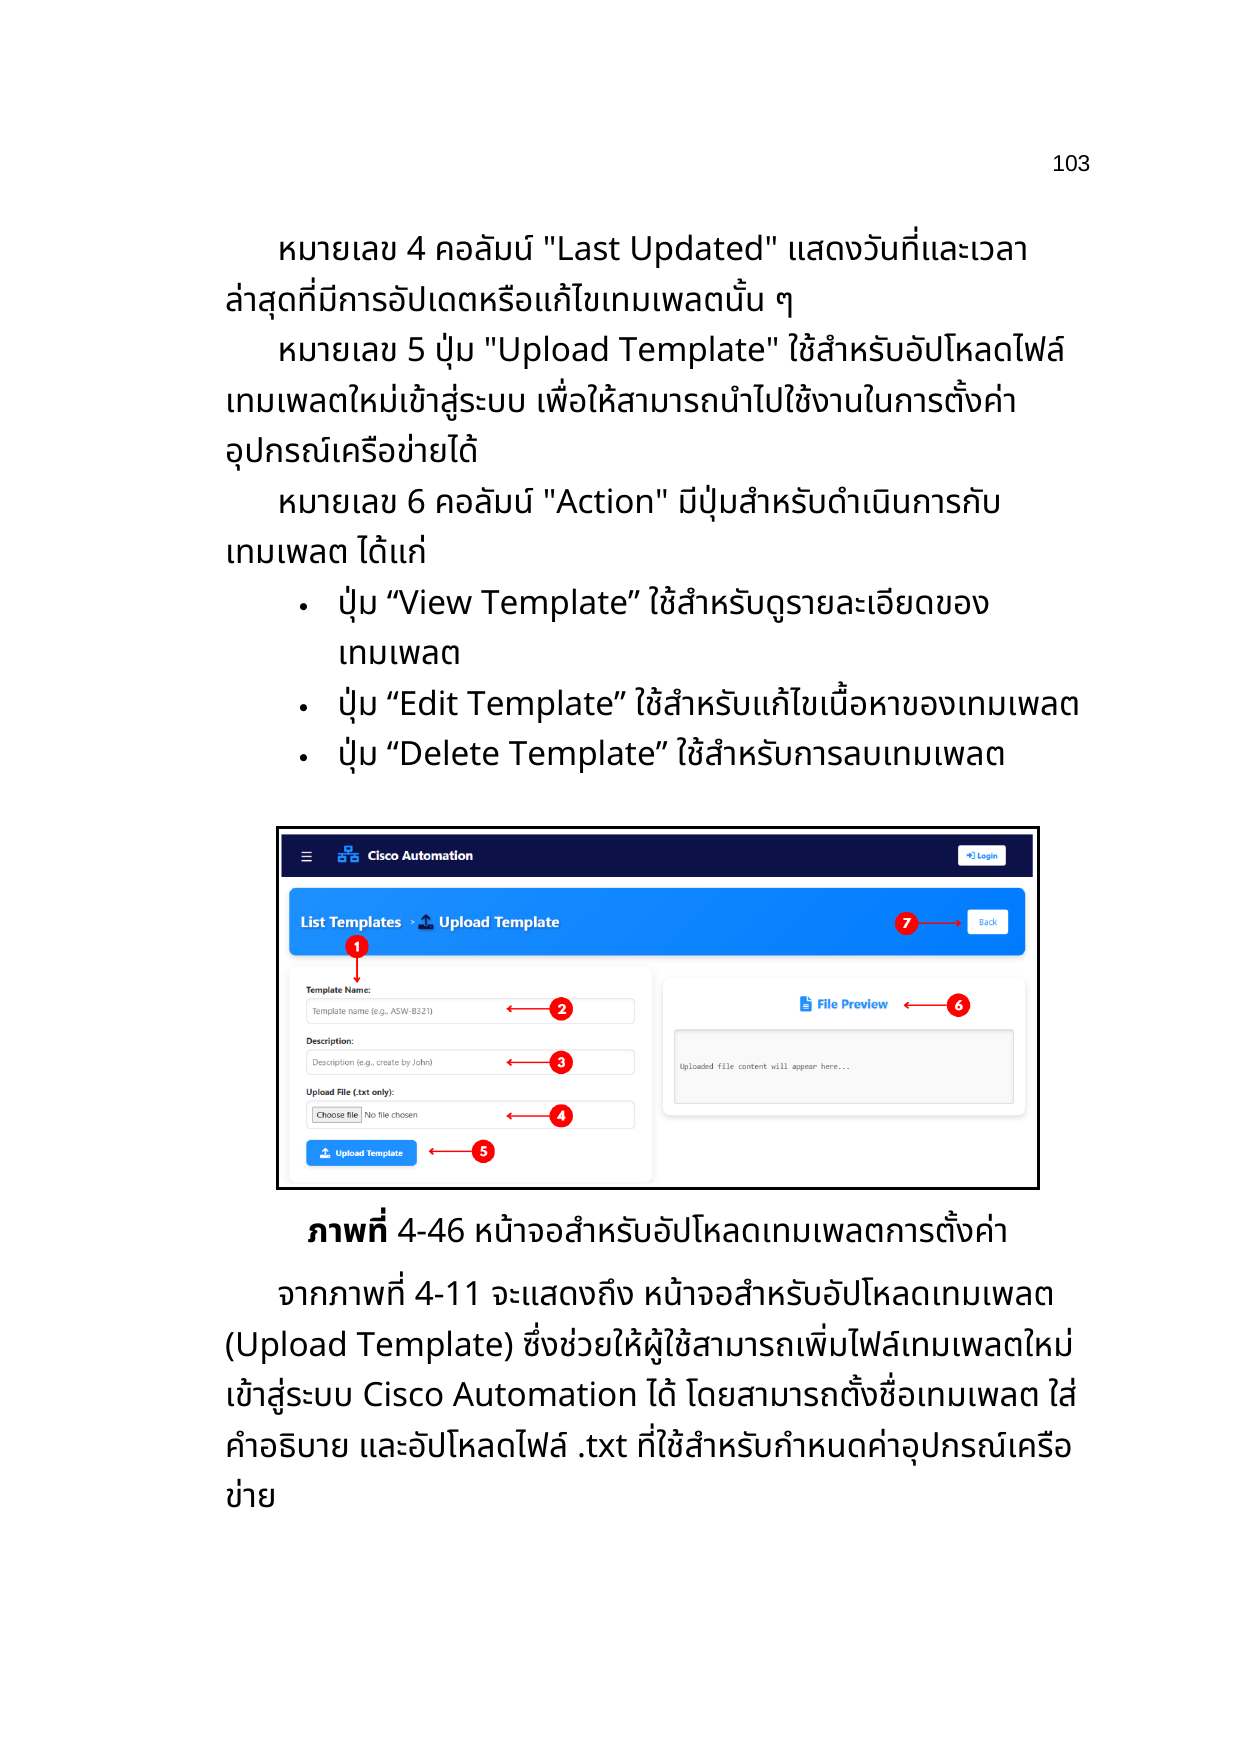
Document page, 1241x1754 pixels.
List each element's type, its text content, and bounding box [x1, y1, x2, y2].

text หมายเลข 5 ปุ่ม "Upload Template" ใช้สำหรับอัปโหลดไฟล์เทมเพลตใหม่เข้าสู่ระบบ เพื่อให้สามารถนำไปใช้งานในการตั้งค่าอุปกรณ์เครือข่ายได้ [225, 326, 1090, 477]
picture [279, 829, 1037, 1187]
list ปุ่ม “View Template” ใช้สำหรับดูรายละเอียดของเทมเพลต [300, 578, 1090, 679]
text หมายเลข 6 คอลัมน์ "Action" มีปุ่มสำหรับดำเนินการกับเทมเพลต ได้แก่ [225, 477, 1090, 578]
text หมายเลข 4 คอลัมน์ "Last Updated" แสดงวันที่และเวลาล่าสุดที่มีการอัปเดตหรือแก้ไขเทมเพลตนั้น ๆ [225, 225, 1090, 326]
text จากภาพที่ 4-11 จะแสดงถึง หน้าจอสำหรับอัปโหลดเทมเพลต (Upload Template) ซึ่งช่วยให้ผู้ใช้สามารถเพิ่มไฟล์เทมเพลตใหม่เข้าสู่ระบบ Cisco Automation ได้ โดยสามารถตั้งชื่อเทมเพลต ใส่คำอธิบาย และอัปโหลดไฟล์ .txt ที่ใช้สำหรับกำหนดค่าอุปกรณ์เครือข่าย [225, 1270, 1090, 1523]
list ปุ่ม “Edit Template” ใช้สำหรับแก้ไขเนื้อหาของเทมเพลต [300, 679, 1090, 730]
list ปุ่ม “Delete Template” ใช้สำหรับการลบเทมเพลต [300, 730, 1090, 781]
